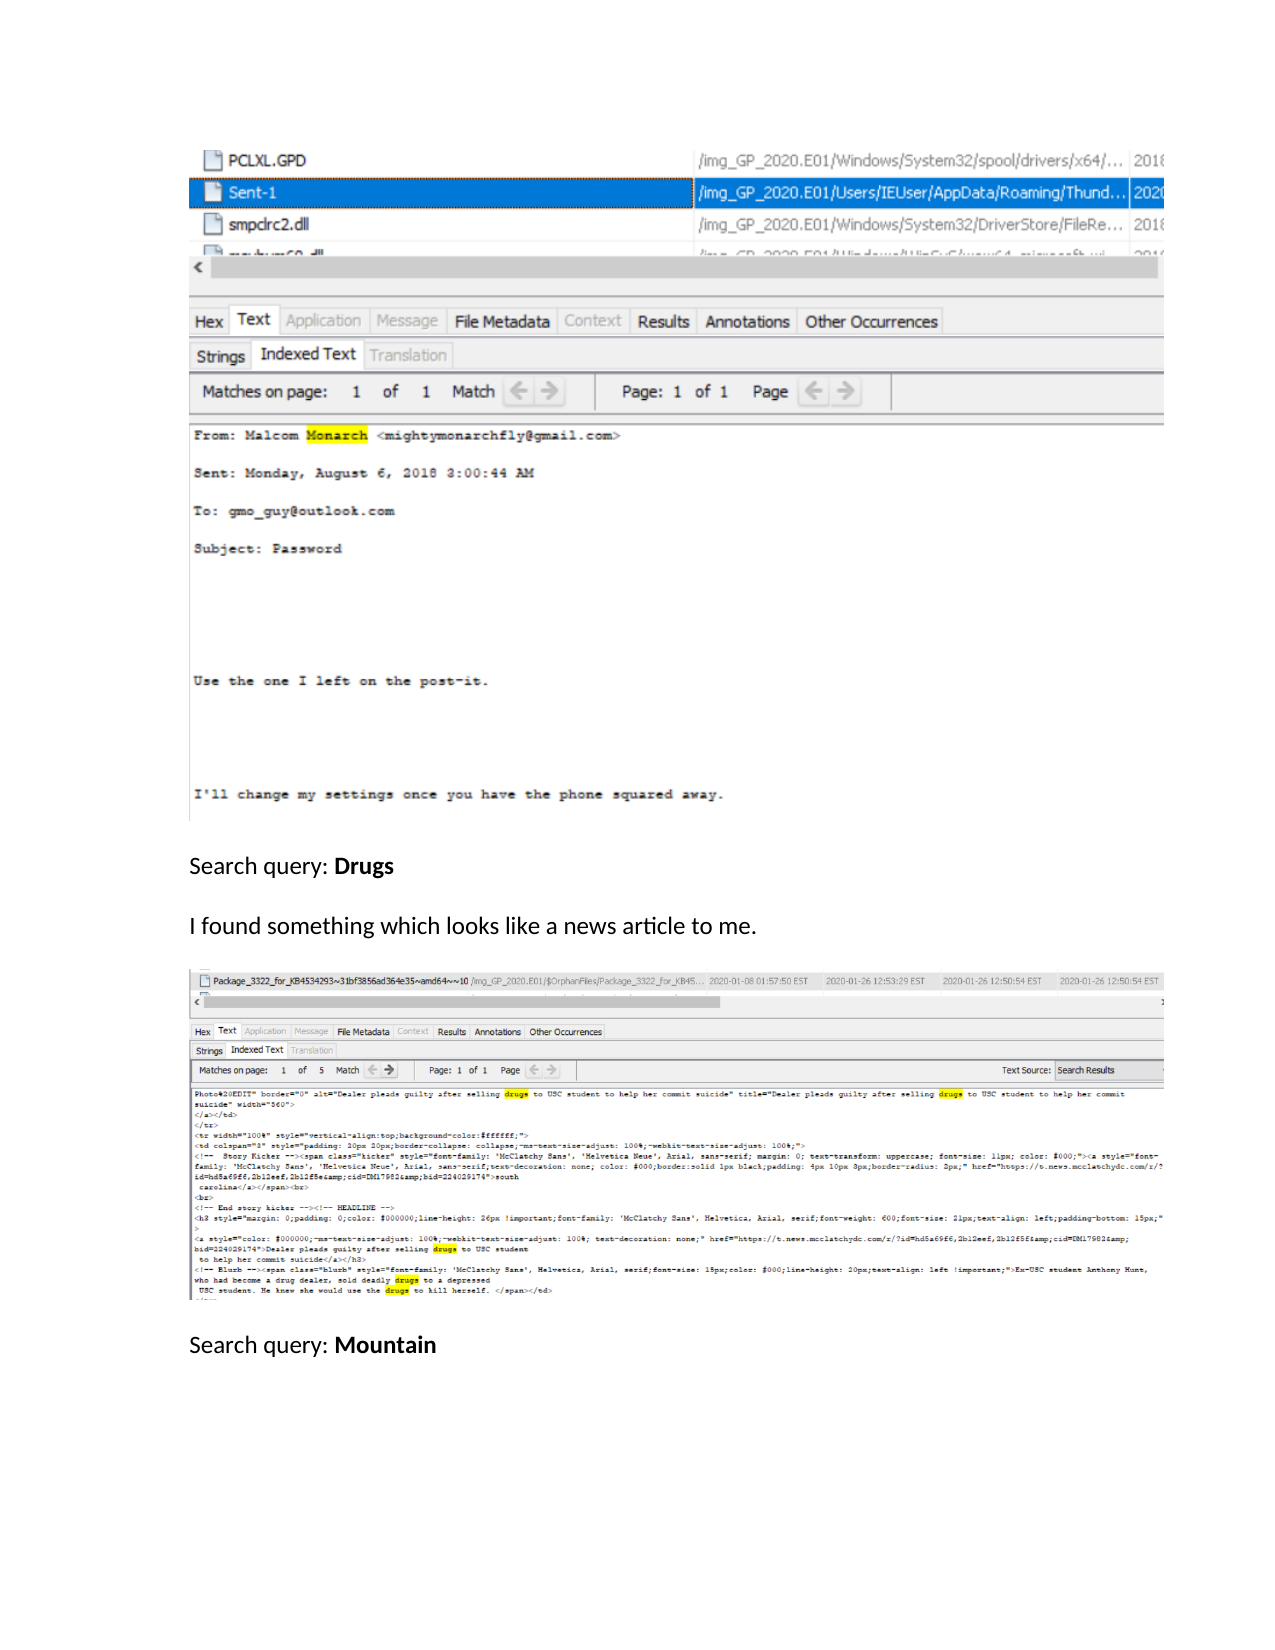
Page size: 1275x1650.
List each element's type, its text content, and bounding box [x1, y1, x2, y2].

text Search query: Drugs [189, 850, 1125, 881]
picture [189, 969, 1164, 1300]
text I found something which looks like a news article to me. [189, 910, 1125, 940]
picture [189, 150, 1164, 821]
text Search query: Mountain [189, 1329, 1125, 1360]
